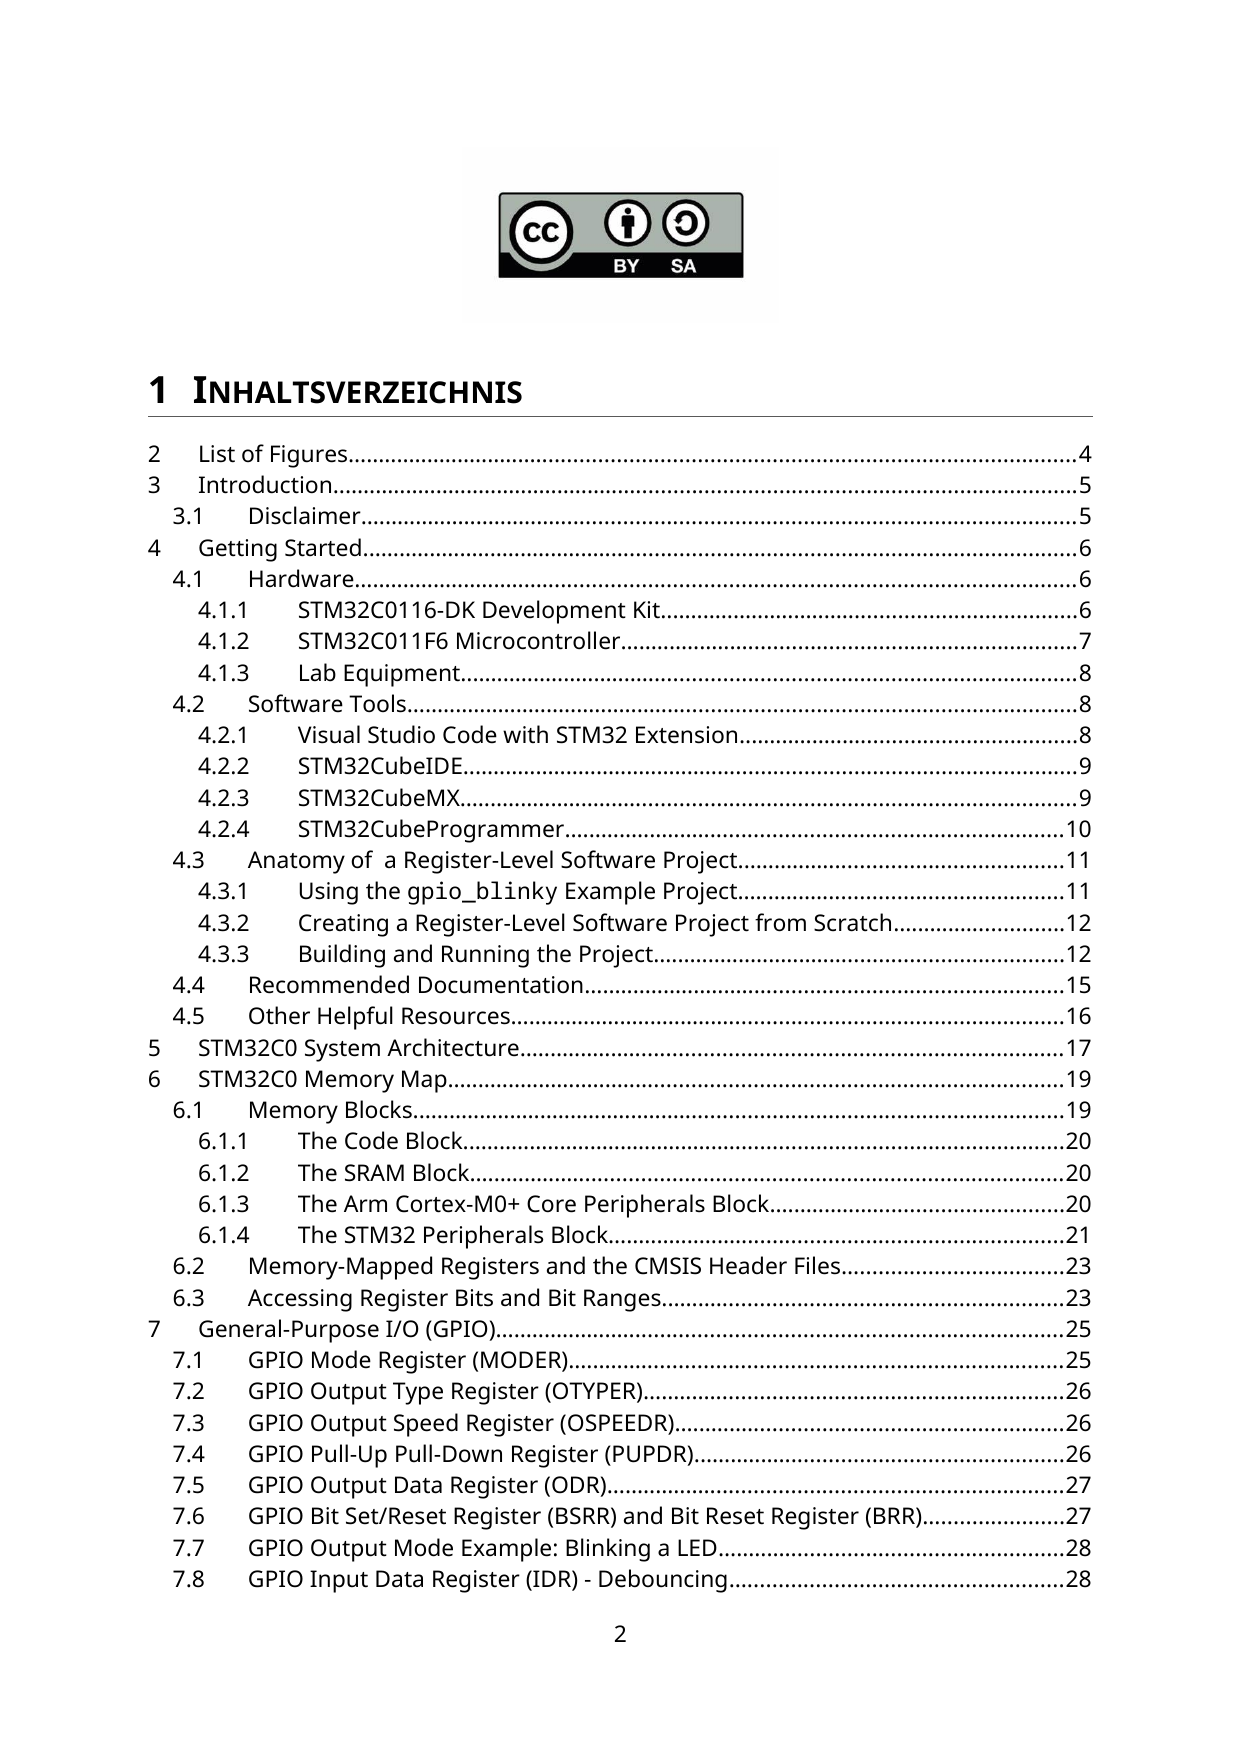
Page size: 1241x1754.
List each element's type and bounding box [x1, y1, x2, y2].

picture [461, 147, 779, 323]
